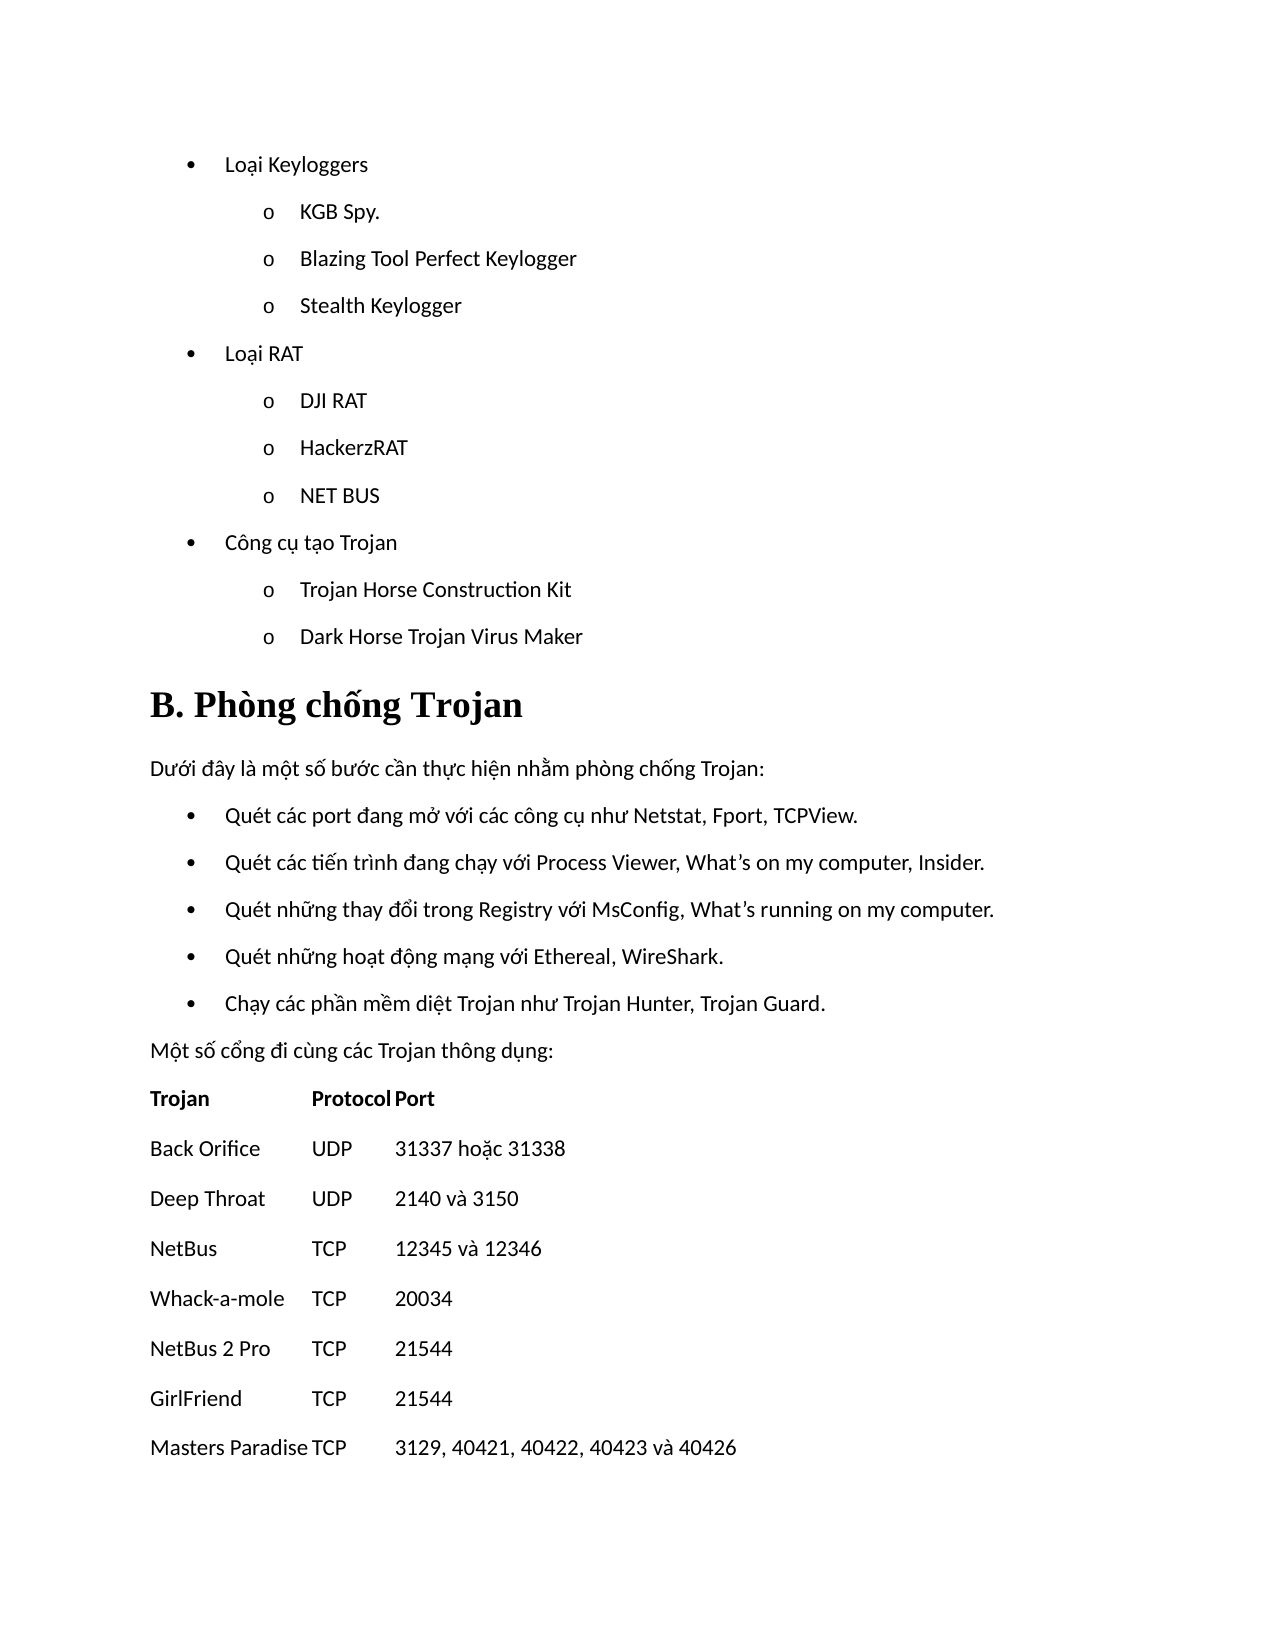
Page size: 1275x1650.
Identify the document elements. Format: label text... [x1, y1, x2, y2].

table_cell UDP [310, 1183, 393, 1232]
table_header Port [393, 1083, 739, 1133]
list Công cụ tạo Trojan [187, 528, 1125, 556]
table_cell 21544 [393, 1332, 739, 1382]
list NET BUS [262, 481, 1125, 509]
table_cell Deep Throat [149, 1183, 310, 1232]
list Loại Keyloggers [187, 150, 1125, 178]
table_cell 31337 hoặc 31338 [393, 1133, 739, 1182]
list Chạy các phần mềm diệt Trojan như Trojan Hunter, Trojan Guard. [187, 989, 1125, 1017]
table_cell TCP [310, 1233, 393, 1282]
table_header Trojan [149, 1083, 310, 1133]
table_cell GirlFriend [149, 1382, 310, 1432]
list Quét các tiến trình đang chạy với Process Viewer, What’s on my computer, Insider. [187, 848, 1125, 876]
table_cell 21544 [393, 1382, 739, 1432]
list HackerzRAT [262, 433, 1125, 462]
list Quét các port đang mở với các công cụ như Netstat, Fport, TCPView. [187, 801, 1125, 829]
table_cell TCP [310, 1282, 393, 1332]
list Dark Horse Trojan Virus Maker [262, 622, 1125, 651]
list Stealth Keylogger [262, 292, 1125, 320]
table_cell Whack-a-mole [149, 1282, 310, 1332]
subtitle B. Phòng chống Trojan [150, 682, 1125, 725]
text Một số cổng đi cùng các Trojan thông dụng: [150, 1036, 1125, 1064]
table_cell 20034 [393, 1282, 739, 1332]
list Quét những thay đổi trong Registry với MsConfig, What’s running on my computer. [187, 895, 1125, 923]
table_cell 3129, 40421, 40422, 40423 và 40426 [393, 1432, 739, 1482]
list KGB Spy. [262, 197, 1125, 225]
list Loại RAT [187, 339, 1125, 367]
list Blazing Tool Perfect Keylogger [262, 244, 1125, 273]
table_cell TCP [310, 1432, 393, 1482]
table_cell NetBus [149, 1233, 310, 1282]
table_cell TCP [310, 1332, 393, 1382]
table_cell 12345 và 12346 [393, 1233, 739, 1282]
table_cell UDP [310, 1133, 393, 1182]
table_cell Masters Paradise [149, 1432, 310, 1482]
table_cell NetBus 2 Pro [149, 1332, 310, 1382]
table_cell 2140 và 3150 [393, 1183, 739, 1232]
table_cell TCP [310, 1382, 393, 1432]
list Quét những hoạt động mạng với Ethereal, WireShark. [187, 942, 1125, 970]
table_header Protocol [310, 1083, 393, 1133]
list Trojan Horse Construction Kit [262, 575, 1125, 603]
table_cell Back Orifice [149, 1133, 310, 1182]
list DJI RAT [262, 386, 1125, 414]
text Dưới đây là một số bước cần thực hiện nhằm phòng chống Trojan: [150, 754, 1125, 783]
